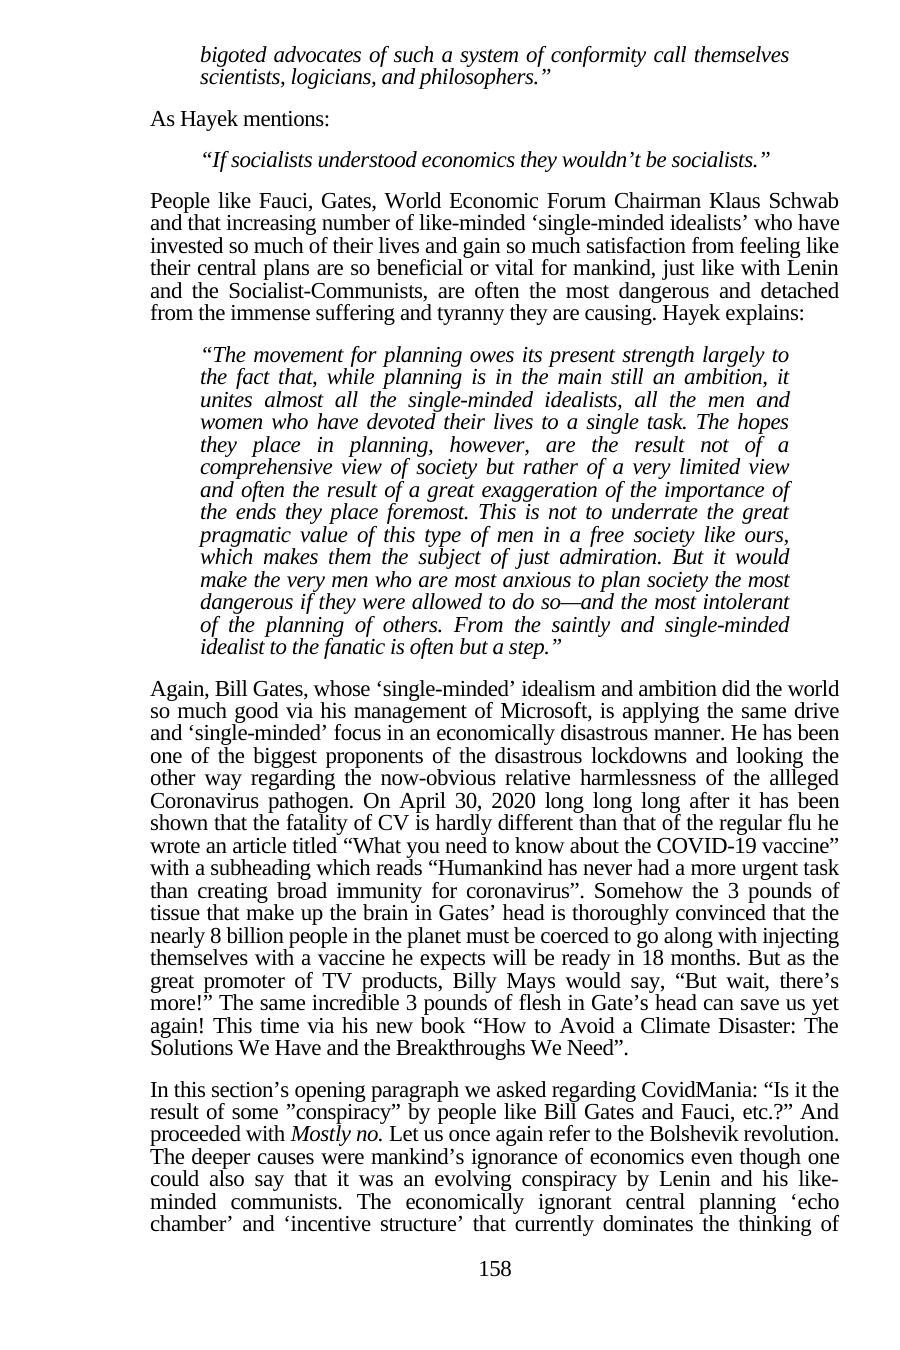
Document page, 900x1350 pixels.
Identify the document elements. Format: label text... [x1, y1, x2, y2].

text “If socialists understood economics they wouldn’t be socialists.” [200, 150, 790, 172]
text As Hayek mentions: [150, 109, 840, 131]
text Again, Bill Gates, whose ‘single-minded’ idealism and ambition did the world so much good via his management of Microsoft, is applying the same drive and ‘single-minded’ focus in an economically disastrous manner. He has been one of the biggest proponents of the disastrous lockdowns and looking the other way regarding the now-obvious relative harmlessness of the allleged Coronavirus pathogen. On April 30, 2020 long long long after it has been shown that the fatality of CV is hardly different than that of the regular flu he wrote an article titled “What you need to know about the COVID-19 vaccine” with a subheading which reads “Humankind has never had a more urgent task than creating broad immunity for coronavirus”. Somehow the 3 pounds of tissue that make up the brain in Gates’ head is thoroughly convinced that the nearly 8 billion people in the planet must be coerced to go along with injecting themselves with a vaccine he expects will be ready in 18 months. But as the great promoter of TV products, Billy Mays would say, “But wait, there’s more!” The same incredible 3 pounds of flesh in Gate’s head can save us yet again! This time via his new book “How to Avoid a Climate Disaster: The Solutions We Have and the Breakthroughs We Need”. [150, 678, 840, 1061]
text “The movement for planning owes its present strength largely to the fact that, while planning is in the main still an ambition, it unites almost all the single-minded idealists, all the men and women who have devoted their lives to a single task. The hopes they place in planning, however, are the result not of a comprehensive view of society but rather of a very limited view and often the result of a great exaggeration of the importance of the ends they place foremost. This is not to underrate the great pragmatic value of this type of men in a free society like ours, which makes them the subject of just admiration. But it would make the very men who are most anxious to plan society the most dangerous if they were allowed to do so—and the most intolerant of the planning of others. From the saintly and single-minded idealist to the fanatic is often but a step.” [200, 344, 790, 659]
text People like Fauci, Gates, World Economic Forum Chairman Klaus Schwab and that increasing number of like-minded ‘single-minded idealists’ who have invested so much of their lives and gain so much satisfaction from feeling like their central plans are so beneficial or vital for mankind, just like with Lenin and the Socialist-Communists, are often the most dangerous and detached from the immense suffering and tyranny they are causing. Hayek explains: [150, 191, 840, 326]
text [200, 45, 790, 90]
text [150, 1079, 840, 1237]
